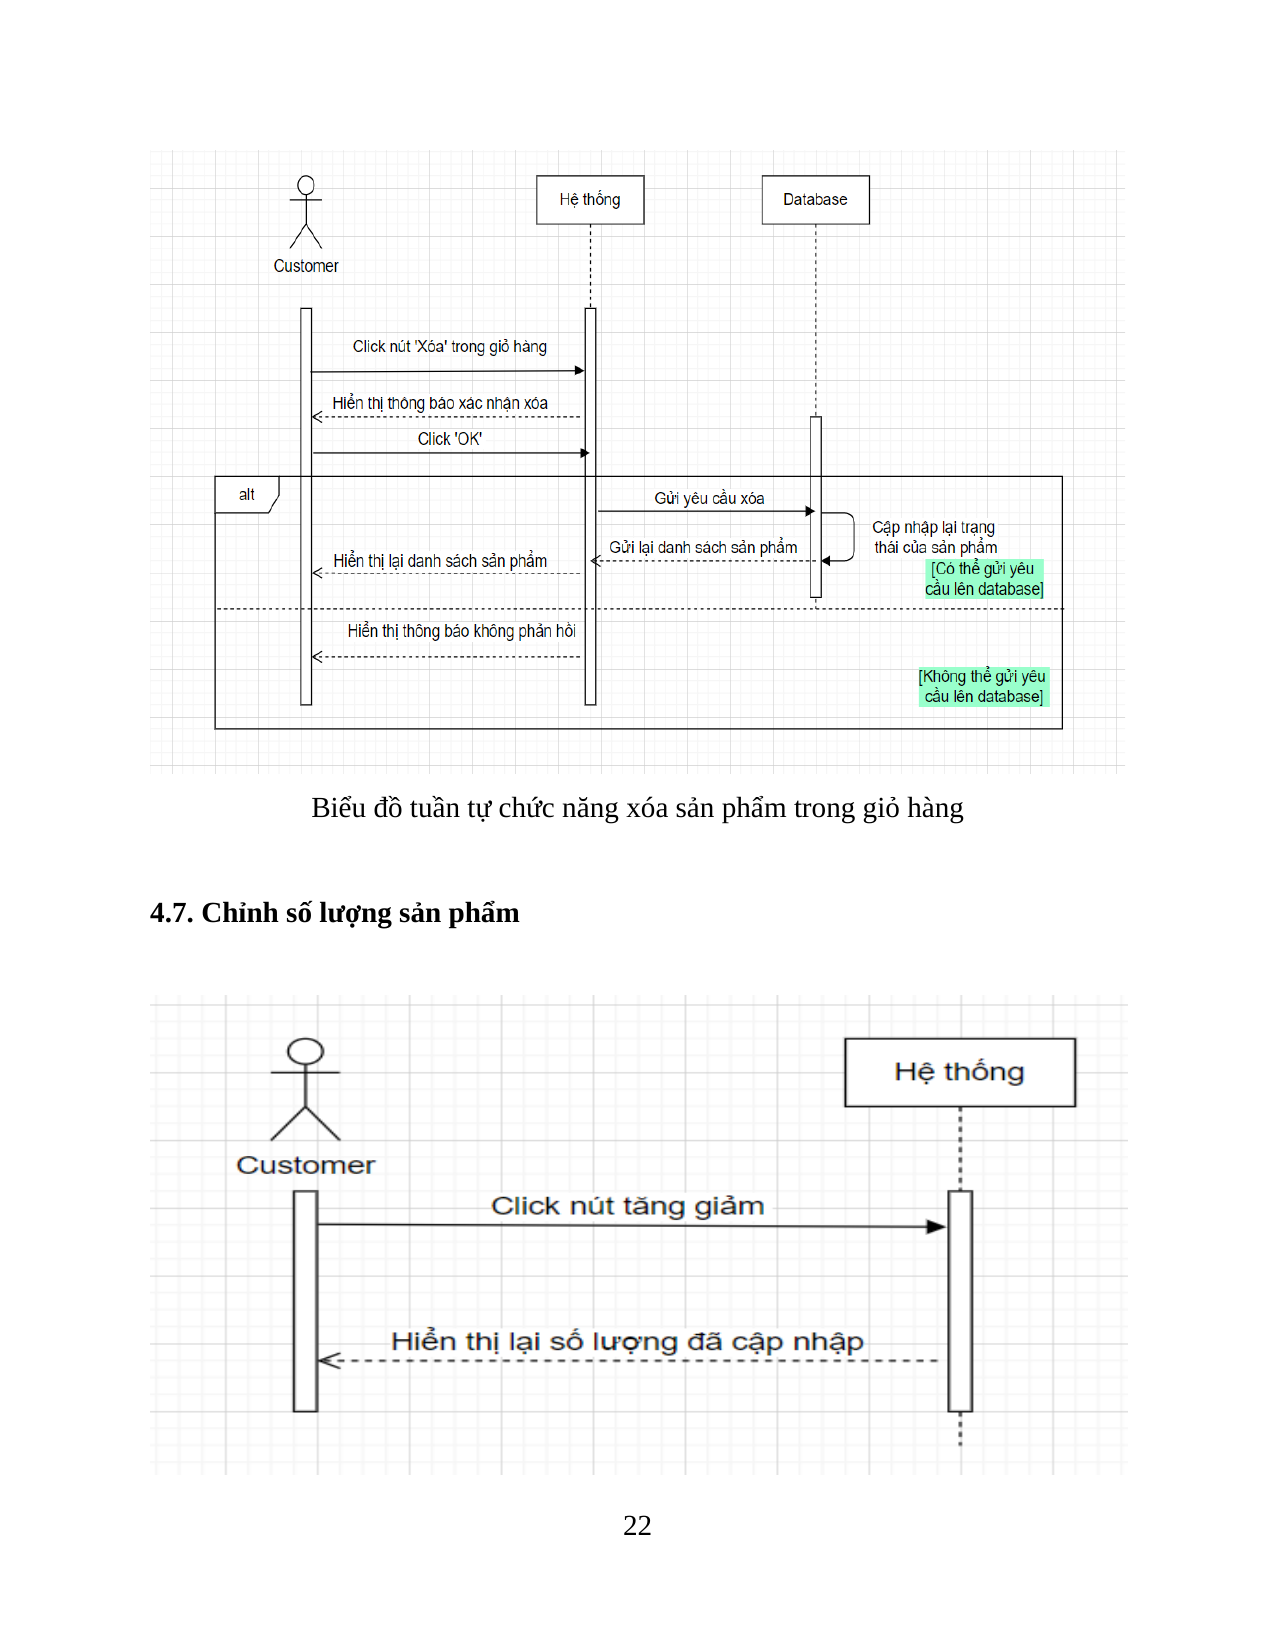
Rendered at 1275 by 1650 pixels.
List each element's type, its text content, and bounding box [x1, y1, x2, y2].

picture [150, 150, 1125, 774]
text Biểu đồ tuần tự chức năng xóa sản phẩm trong giỏ hàng [150, 790, 1125, 824]
subtitle 4.7. Chỉnh số lượng sản phẩm [150, 895, 1125, 928]
picture [150, 995, 1128, 1475]
